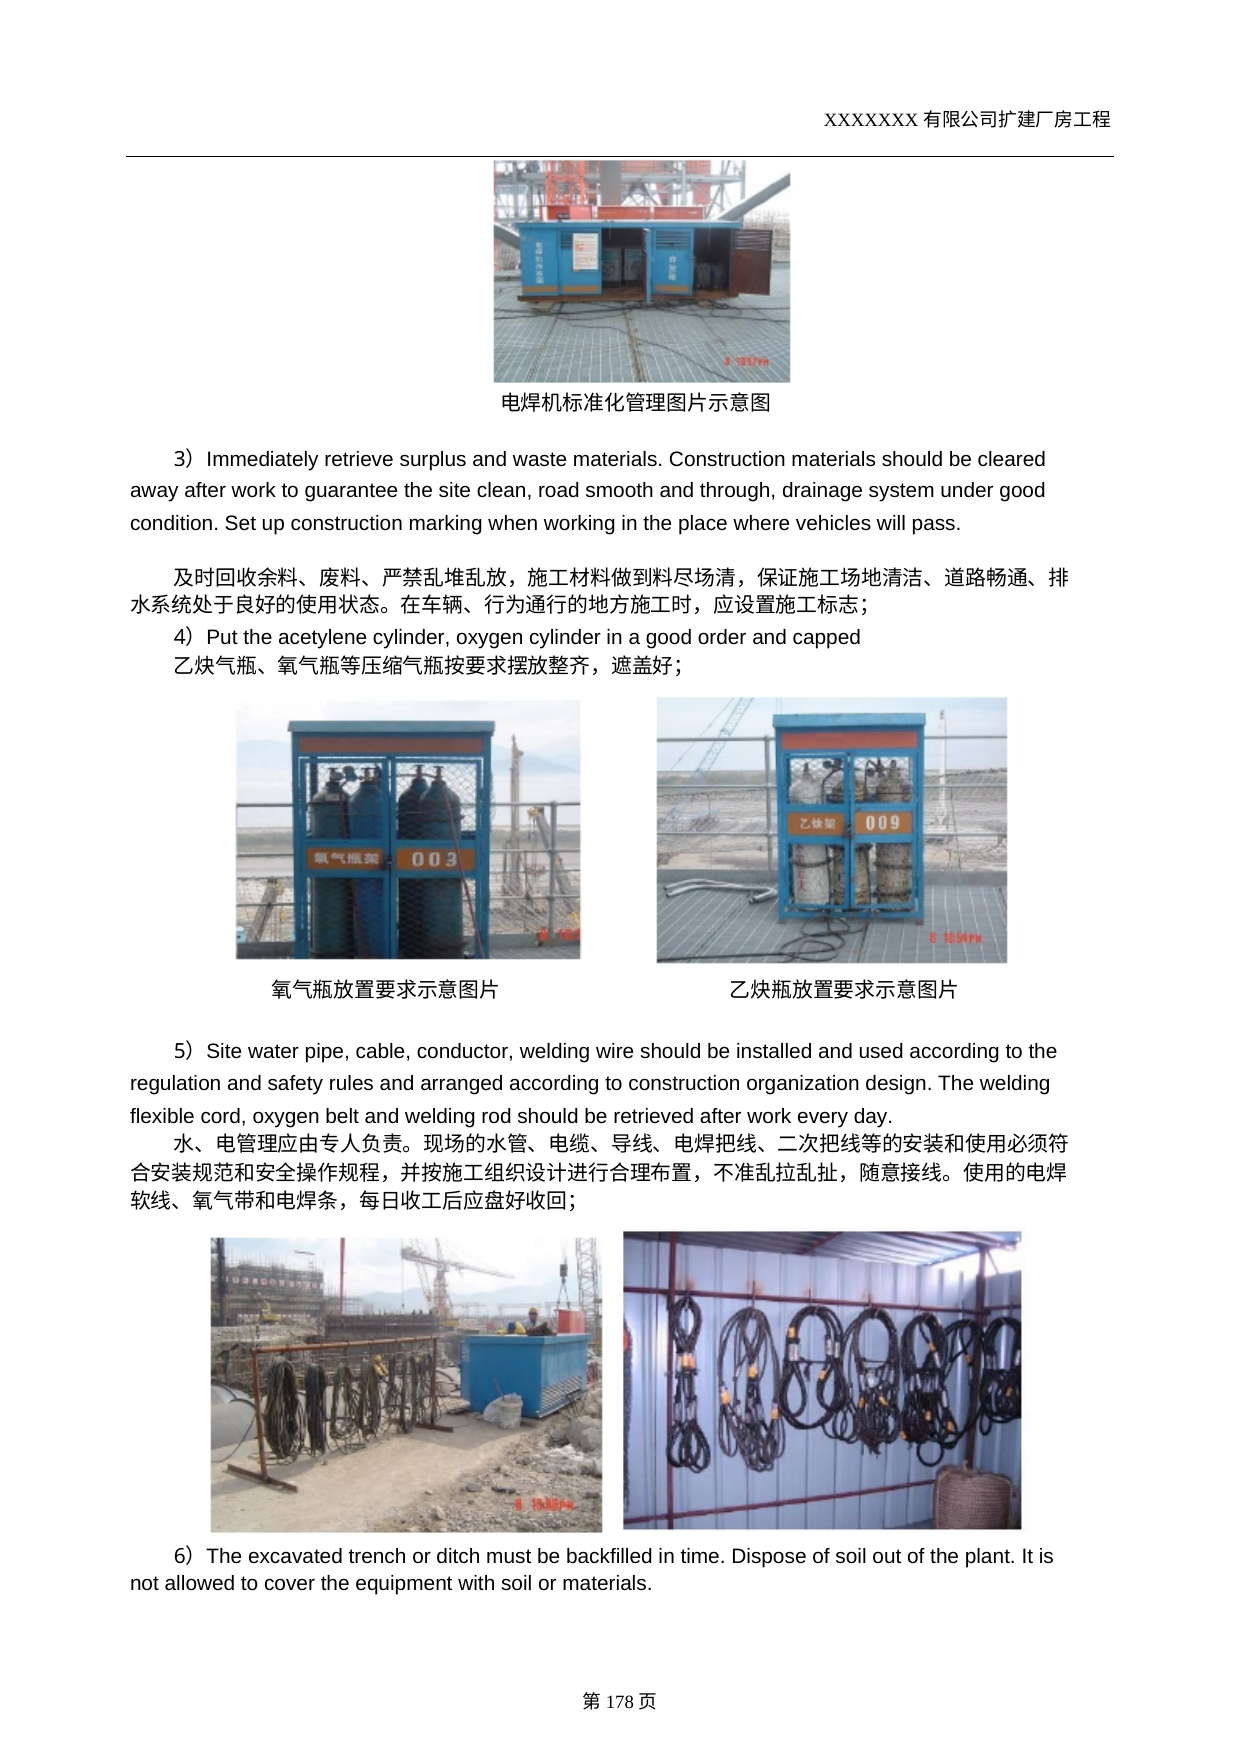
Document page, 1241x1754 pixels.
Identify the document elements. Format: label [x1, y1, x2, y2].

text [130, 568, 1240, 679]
picture [233, 699, 582, 961]
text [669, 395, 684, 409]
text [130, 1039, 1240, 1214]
picture [208, 1235, 604, 1536]
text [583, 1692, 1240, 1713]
picture [491, 159, 792, 386]
picture [654, 696, 1009, 965]
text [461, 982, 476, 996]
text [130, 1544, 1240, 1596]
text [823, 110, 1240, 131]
picture [622, 1227, 1031, 1536]
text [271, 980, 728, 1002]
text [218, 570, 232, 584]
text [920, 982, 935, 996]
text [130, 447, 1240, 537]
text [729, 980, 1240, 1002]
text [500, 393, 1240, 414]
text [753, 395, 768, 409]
